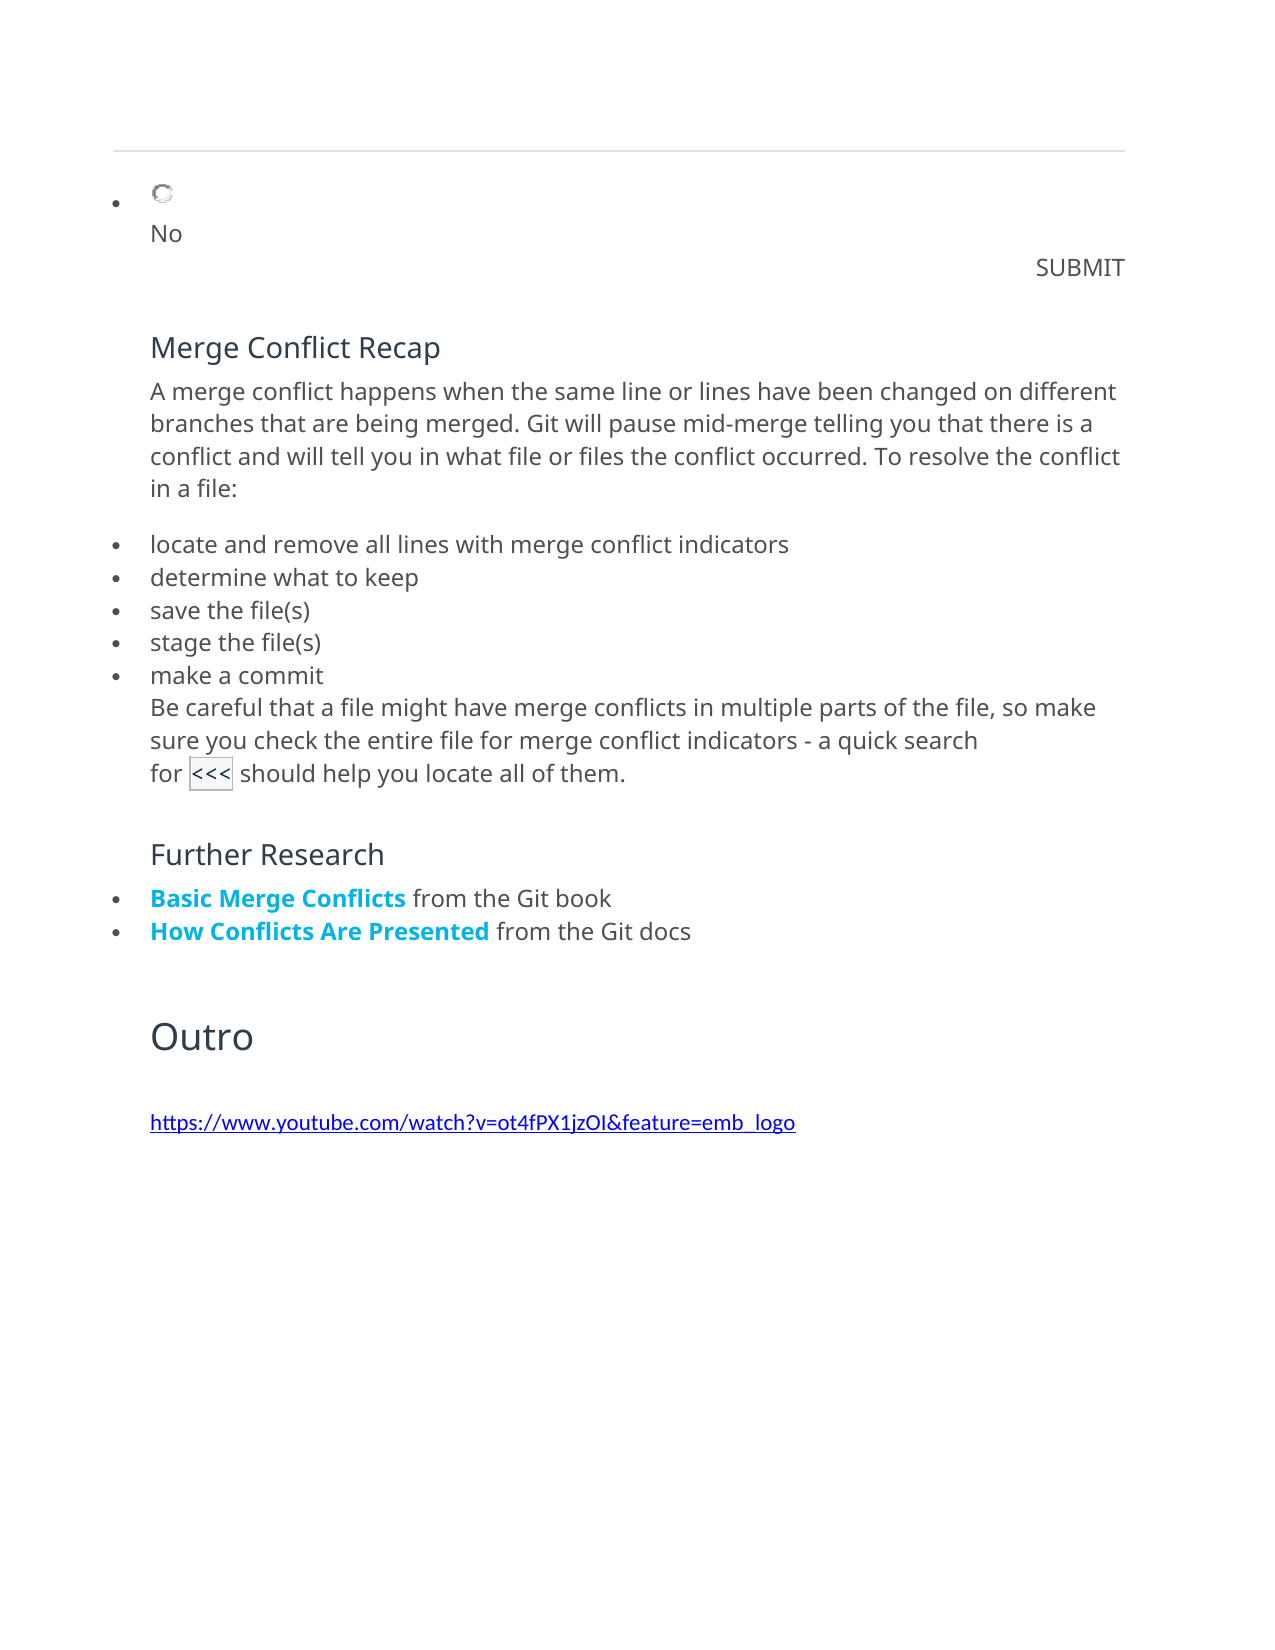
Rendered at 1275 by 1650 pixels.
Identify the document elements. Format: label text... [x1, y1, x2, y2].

subtitle Further Research [150, 834, 1125, 874]
list save the file(s) [112, 593, 1125, 626]
list determine what to keep [112, 561, 1125, 593]
list stage the file(s) [112, 626, 1125, 659]
list How Conflicts Are Presented from the Git docs [112, 915, 1125, 947]
list locate and remove all lines with merge conflict indicators [112, 528, 1125, 561]
text Be careful that a file might have merge conflicts in multiple parts of the file, so make sure you check the entire file for merge conflict indicators - a quick search for <<< should help you locate all of them. [150, 691, 1125, 791]
list make a commit [112, 659, 1125, 691]
text SUBMIT [150, 250, 1125, 283]
text A merge conflict happens when the same line or lines have been changed on different branches that are being merged. Git will pause mid-merge telling you that there is a conflict and will tell you in what file or files the conflict occurred. To resolve the conflict in a file: [150, 374, 1125, 505]
subtitle Outro [150, 1010, 1125, 1061]
list Basic Merge Conflicts from the Git book [112, 882, 1125, 915]
text https://www.youtube.com/watch?v=ot4fPX1jzOI&feature=emb_logo [150, 1108, 1125, 1136]
text No [150, 217, 1125, 250]
subtitle Merge Conflict Recap [150, 327, 1125, 367]
